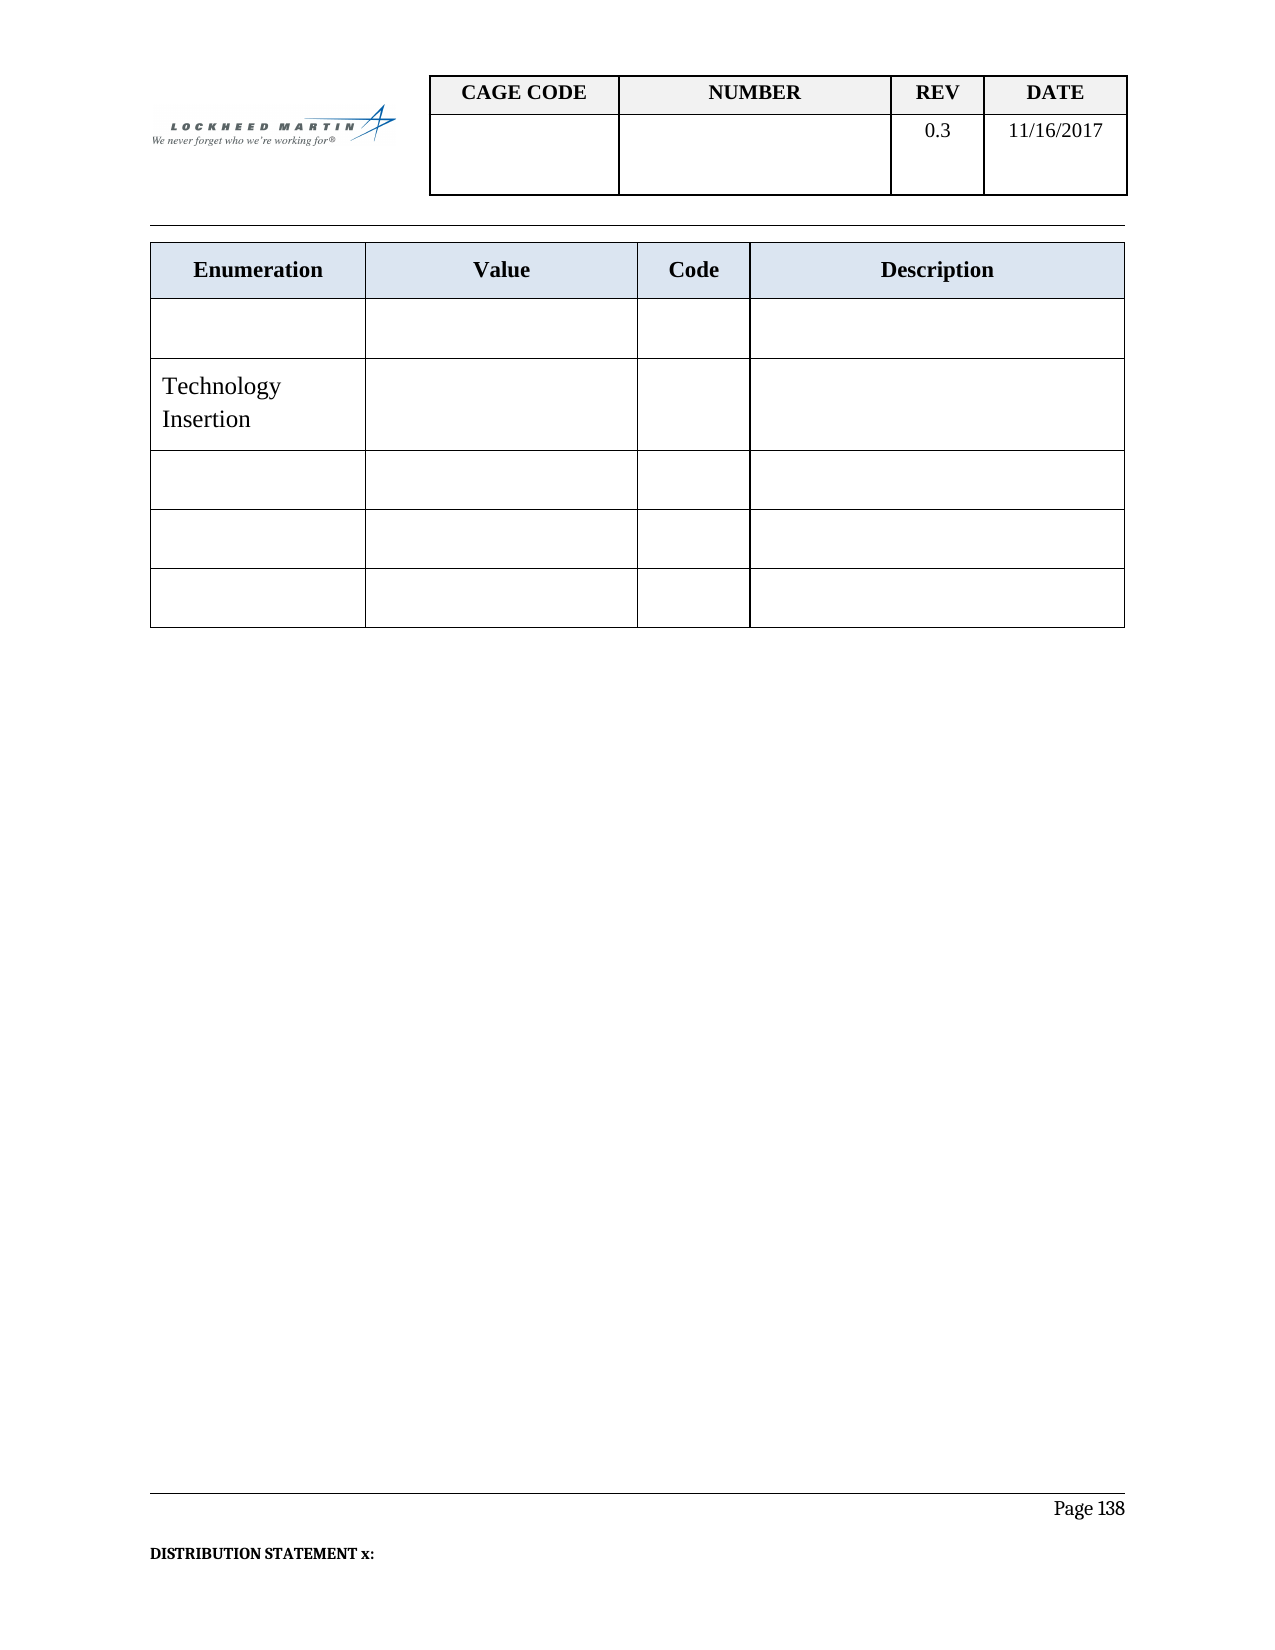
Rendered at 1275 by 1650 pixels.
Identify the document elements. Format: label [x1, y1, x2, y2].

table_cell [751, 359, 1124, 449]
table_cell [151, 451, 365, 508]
picture [152, 104, 397, 146]
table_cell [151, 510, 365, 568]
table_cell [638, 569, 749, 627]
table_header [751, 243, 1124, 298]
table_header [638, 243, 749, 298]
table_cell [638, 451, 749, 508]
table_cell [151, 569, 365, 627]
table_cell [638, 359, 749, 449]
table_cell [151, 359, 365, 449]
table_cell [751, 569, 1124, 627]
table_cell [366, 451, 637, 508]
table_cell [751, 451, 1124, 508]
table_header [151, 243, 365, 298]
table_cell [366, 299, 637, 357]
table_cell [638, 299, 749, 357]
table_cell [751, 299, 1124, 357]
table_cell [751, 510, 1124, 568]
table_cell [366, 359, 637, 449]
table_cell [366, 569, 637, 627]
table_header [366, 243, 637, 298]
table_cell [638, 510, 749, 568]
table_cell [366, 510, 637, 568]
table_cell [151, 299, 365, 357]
